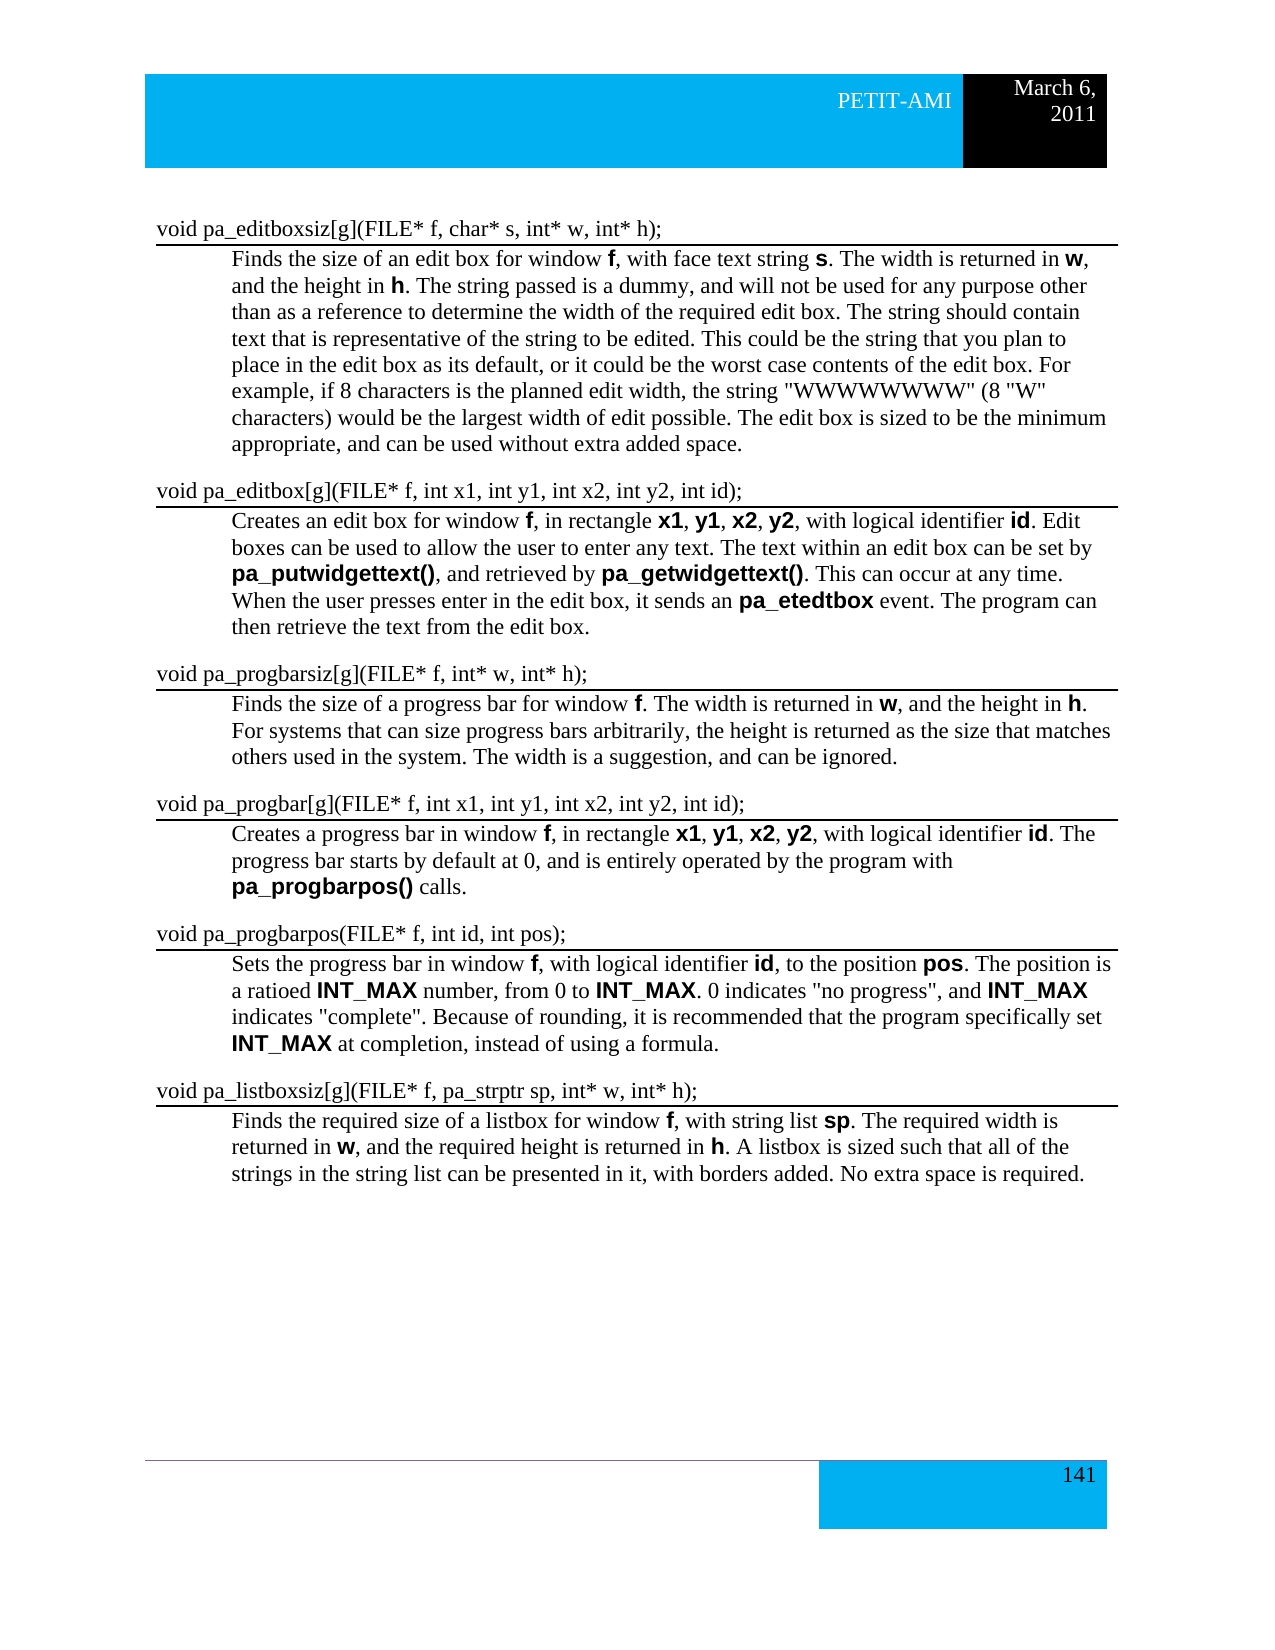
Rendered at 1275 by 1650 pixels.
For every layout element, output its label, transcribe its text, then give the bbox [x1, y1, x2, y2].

text void pa_listboxsiz[g](FILE* f, pa_strptr sp, int* w, int* h); [156, 1077, 1118, 1105]
text Finds the required size of a listbox for window f, with string list sp. The required width is returned in w, and the required height is returned in h. A listbox is sized such that all of the strings in the string list can be presented in it, with borders added. No extra space is required. [231, 1107, 1118, 1186]
text void pa_progbarsiz[g](FILE* f, int* w, int* h); [156, 660, 1118, 689]
text Sets the progress bar in window f, with logical identifier id, to the position pos. The position is a ratioed INT_MAX number, from 0 to INT_MAX. 0 indicates "no progress", and INT_MAX indicates "complete". Because of rounding, it is recommended that the program specifically set INT_MAX at completion, instead of using a formula. [231, 951, 1118, 1056]
text Creates an edit box for window f, in rectangle x1, y1, x2, y2, with logical identifier id. Edit boxes can be used to allow the user to enter any text. The text within an edit box can be set by pa_putwidgettext(), and retrieved by pa_getwidgettext(). This can occur at any time. When the user presses enter in the edit box, it sends an pa_etedtbox event. The program can then retrieve the text from the edit box. [231, 508, 1118, 639]
text void pa_progbarpos(FILE* f, int id, int pos); [156, 920, 1118, 949]
text Finds the size of a progress bar for window f. The width is returned in w, and the height in h. For systems that can size progress bars arbitrarily, the height is returned as the size that matches others used in the system. The width is a suggestion, and can be ignored. [231, 691, 1118, 769]
text void pa_progbar[g](FILE* f, int x1, int y1, int x2, int y2, int id); [156, 790, 1118, 819]
text Finds the size of an edit box for window f, with face text string s. The width is returned in w, and the height in h. The string passed is a dummy, and will not be used for any purpose other than as a reference to determine the width of the required edit box. The string should contain text that is representative of the string to be edited. This could be the string that you plan to place in the edit box as its default, or it could be the worst case contents of the edit box. For example, if 8 characters is the planned edit width, the string "WWWWWWWW" (8 "W" characters) would be the largest width of edit possible. The edit box is sized to be the minimum appropriate, and can be used without extra added space. [231, 246, 1118, 456]
text void pa_editbox[g](FILE* f, int x1, int y1, int x2, int y2, int id); [156, 477, 1118, 506]
text Creates a progress bar in window f, in rectangle x1, y1, x2, y2, with logical identifier id. The progress bar starts by default at 0, and is entirely operated by the program with pa_progbarpos() calls. [231, 821, 1118, 899]
text void pa_editboxsiz[g](FILE* f, char* s, int* w, int* h); [156, 215, 1118, 244]
